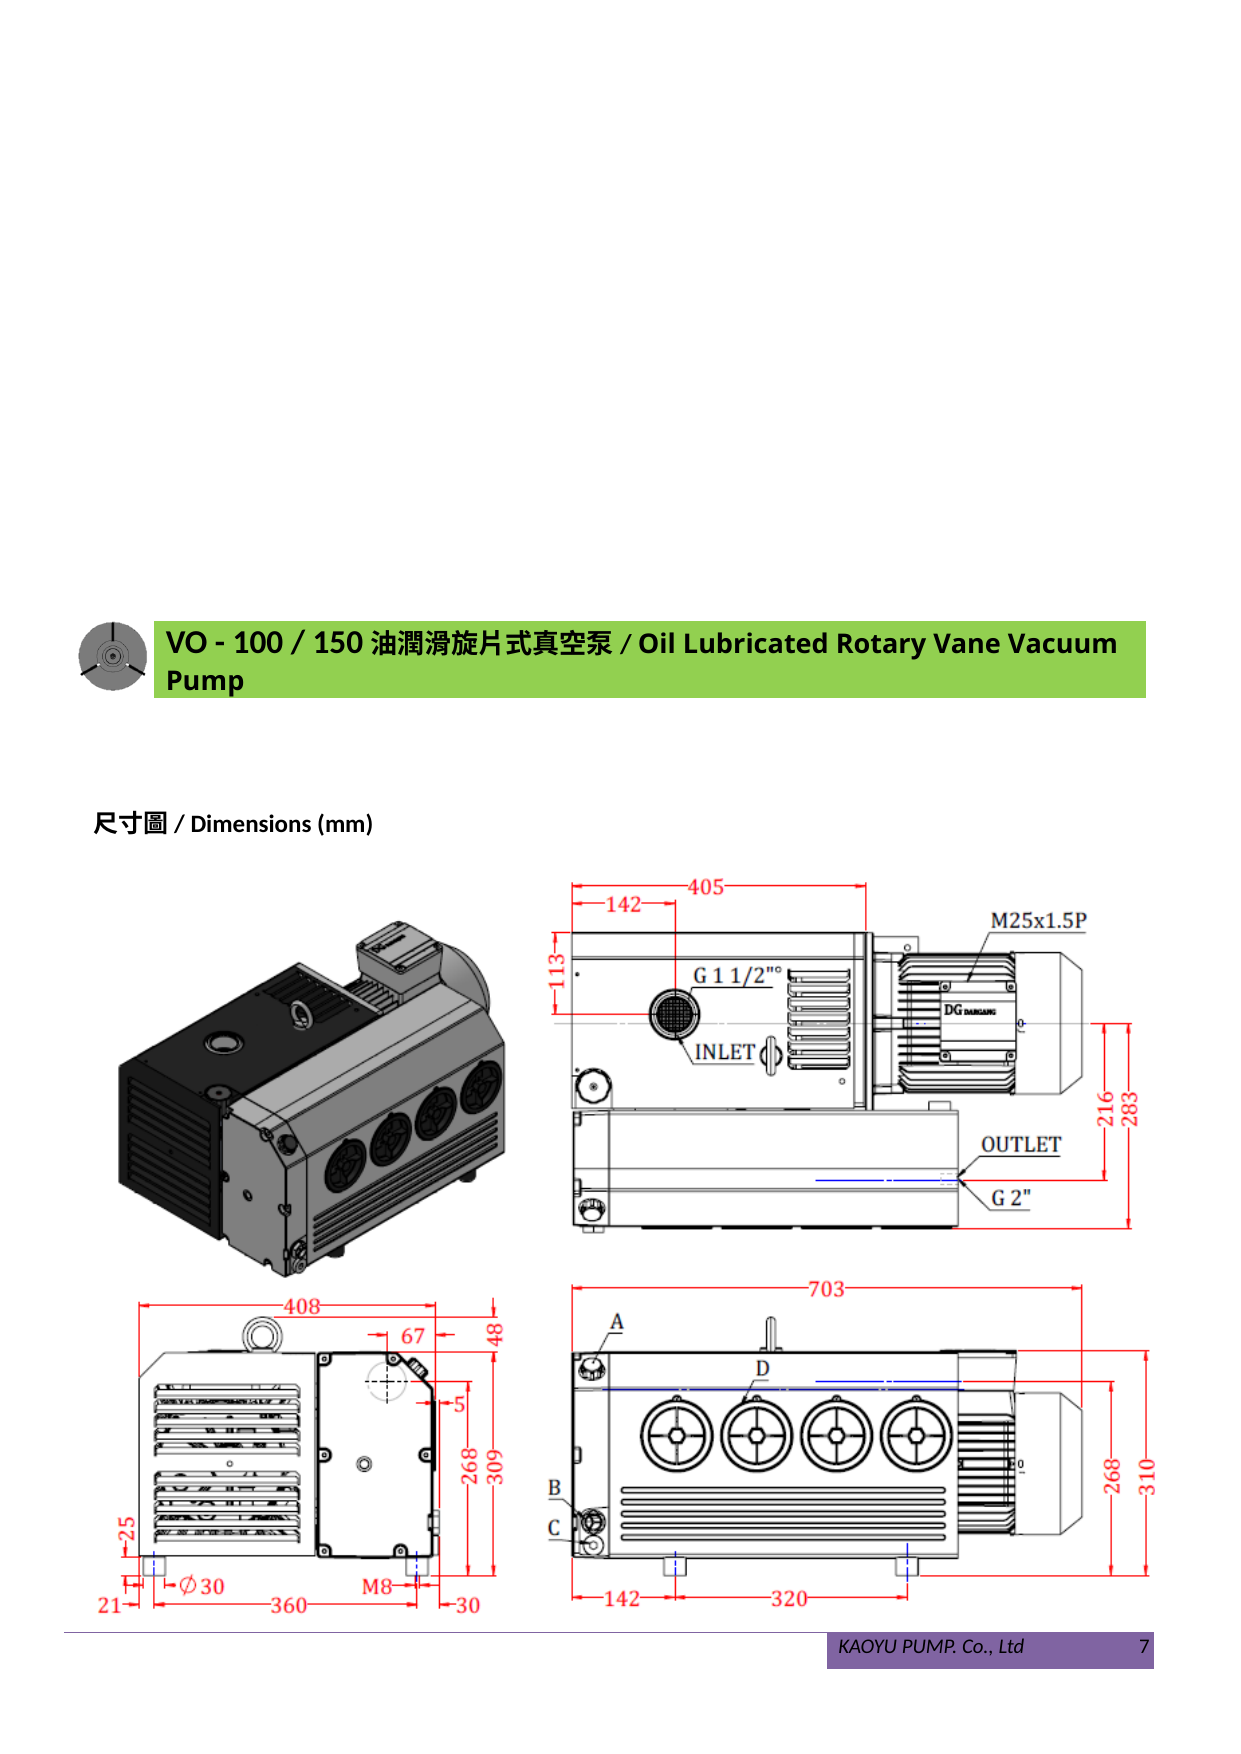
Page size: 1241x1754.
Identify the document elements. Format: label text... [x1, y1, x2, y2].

table_header VO - 100 / 150油潤滑旋片式真空泵 / Oil Lubricated Rotary Vane Vacuum Pump [154, 621, 1146, 698]
picture [78, 620, 148, 691]
